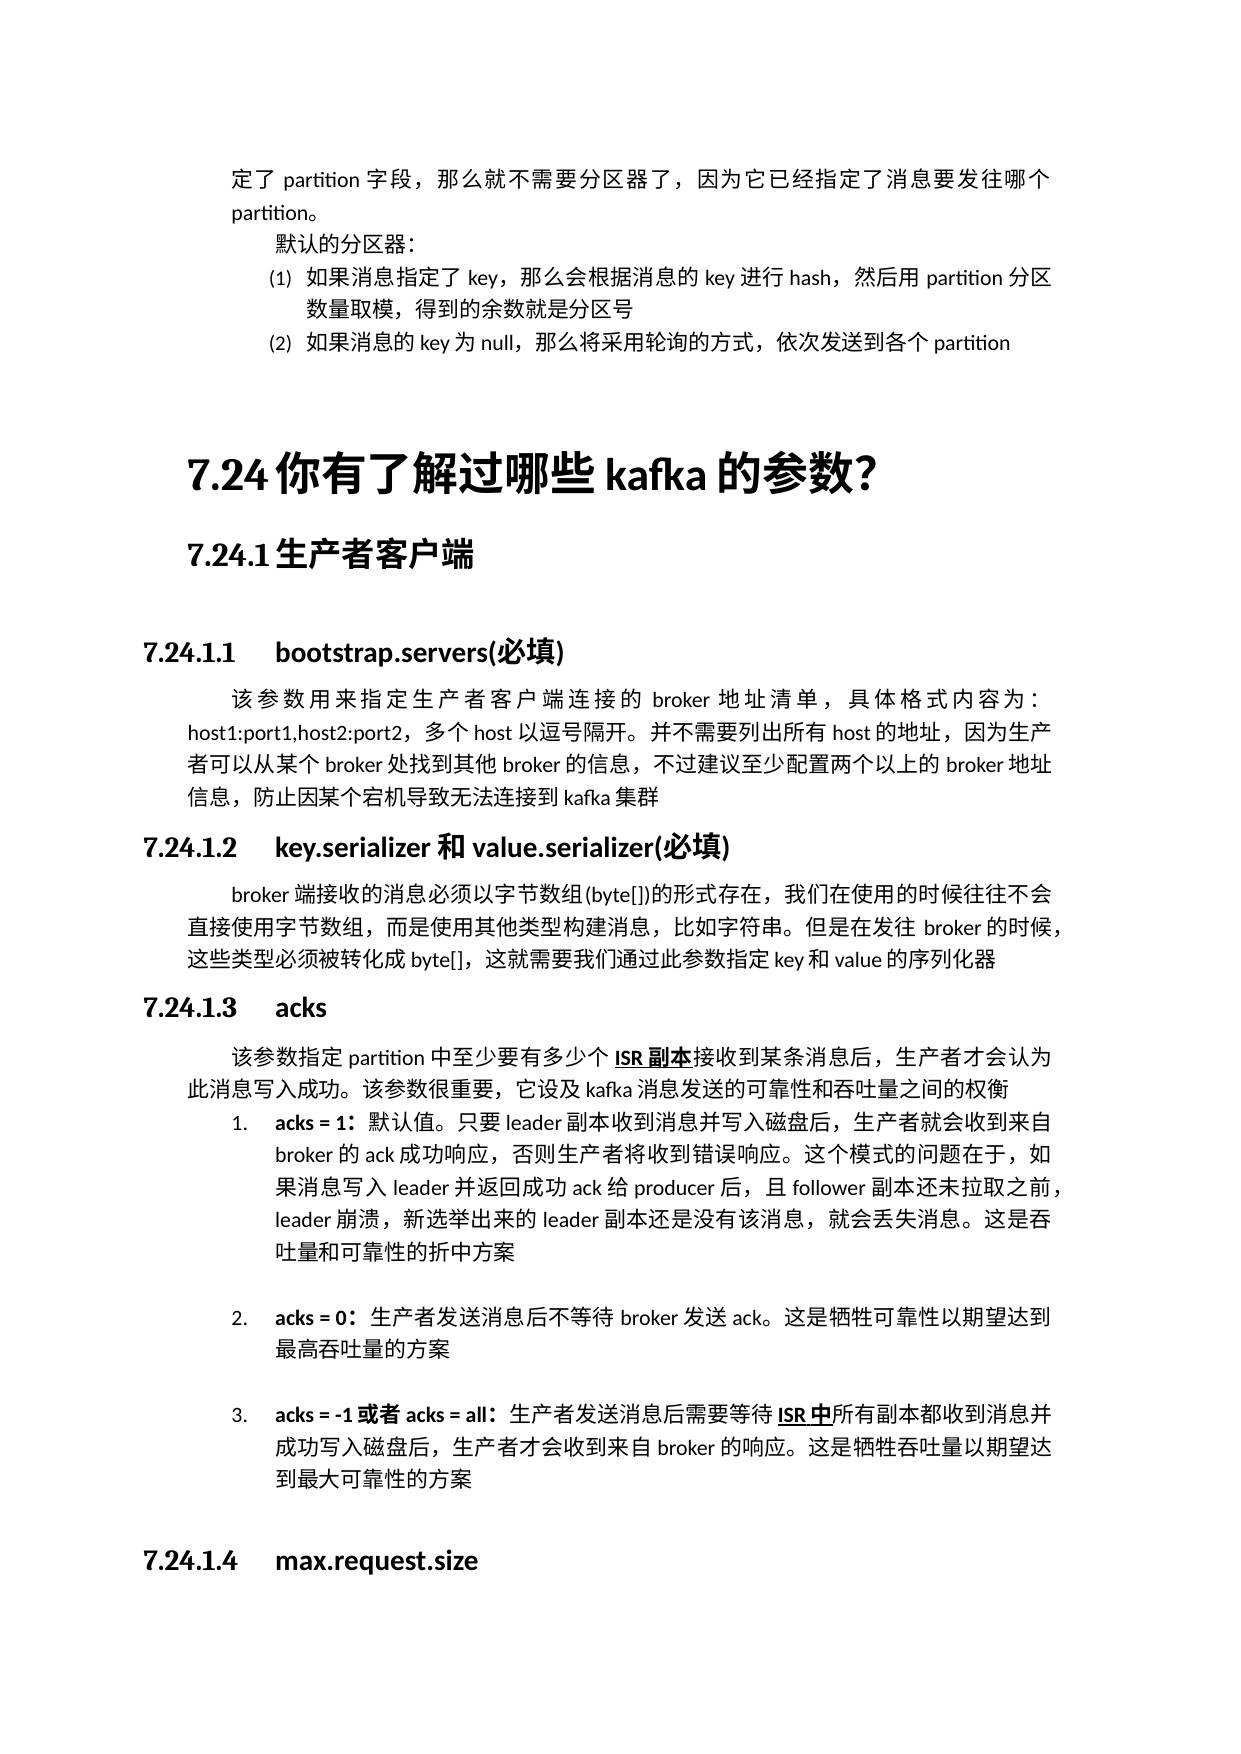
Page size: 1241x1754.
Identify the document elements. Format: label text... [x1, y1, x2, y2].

text bootstrap.servers(必填) [143, 617, 1053, 682]
text 该参数用来指定生产者客户端连接的broker地址清单，具体格式内容为：host1:port1,host2:port2，多个host以逗号隔开。并不需要列出所有host的地址，因为生产者可以从某个broker处找到其他broker的信息，不过建议至少配置两个以上的broker地址信息，防止因某个宕机导致无法连接到kafka集群 [187, 682, 1053, 812]
list 如果消息的key为null，那么将采用轮询的方式，依次发送到各个partition [269, 324, 1053, 357]
text 生产者客户端 [187, 519, 1053, 584]
text max.request.size [143, 1527, 1053, 1592]
text 该参数指定partition中至少要有多少个ISR副本接收到某条消息后，生产者才会认为此消息写入成功。该参数很重要，它设及kafka消息发送的可靠性和吞吐量之间的权衡 [187, 1039, 1053, 1104]
text 你有了解过哪些kafka的参数？ [187, 422, 1053, 519]
list 如果消息指定了key，那么会根据消息的key进行hash，然后用partition分区数量取模，得到的余数就是分区号 [269, 259, 1053, 324]
text broker端接收的消息必须以字节数组(byte[])的形式存在，我们在使用的时候往往不会直接使用字节数组，而是使用其他类型构建消息，比如字符串。但是在发往broker的时候，这些类型必须被转化成byte[]，这就需要我们通过此参数指定key和value的序列化器 [187, 877, 1053, 974]
text 默认的分区器： [231, 227, 1053, 259]
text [231, 162, 1053, 227]
list acks = 1：默认值。只要leader副本收到消息并写入磁盘后，生产者就会收到来自broker的ack成功响应，否则生产者将收到错误响应。这个模式的问题在于，如果消息写入leader并返回成功ack给producer后，且follower副本还未拉取之前，leader崩溃，新选举出来的leader副本还是没有该消息，就会丢失消息。这是吞吐量和可靠性的折中方案 [231, 1104, 1053, 1267]
text key.serializer和value.serializer(必填) [143, 812, 1053, 877]
list acks = 0：生产者发送消息后不等待broker发送ack。这是牺牲可靠性以期望达到最高吞吐量的方案 [231, 1299, 1053, 1364]
text acks [143, 974, 1053, 1039]
list acks = -1或者acks = all：生产者发送消息后需要等待ISR中所有副本都收到消息并成功写入磁盘后，生产者才会收到来自broker的响应。这是牺牲吞吐量以期望达到最大可靠性的方案 [231, 1397, 1053, 1494]
